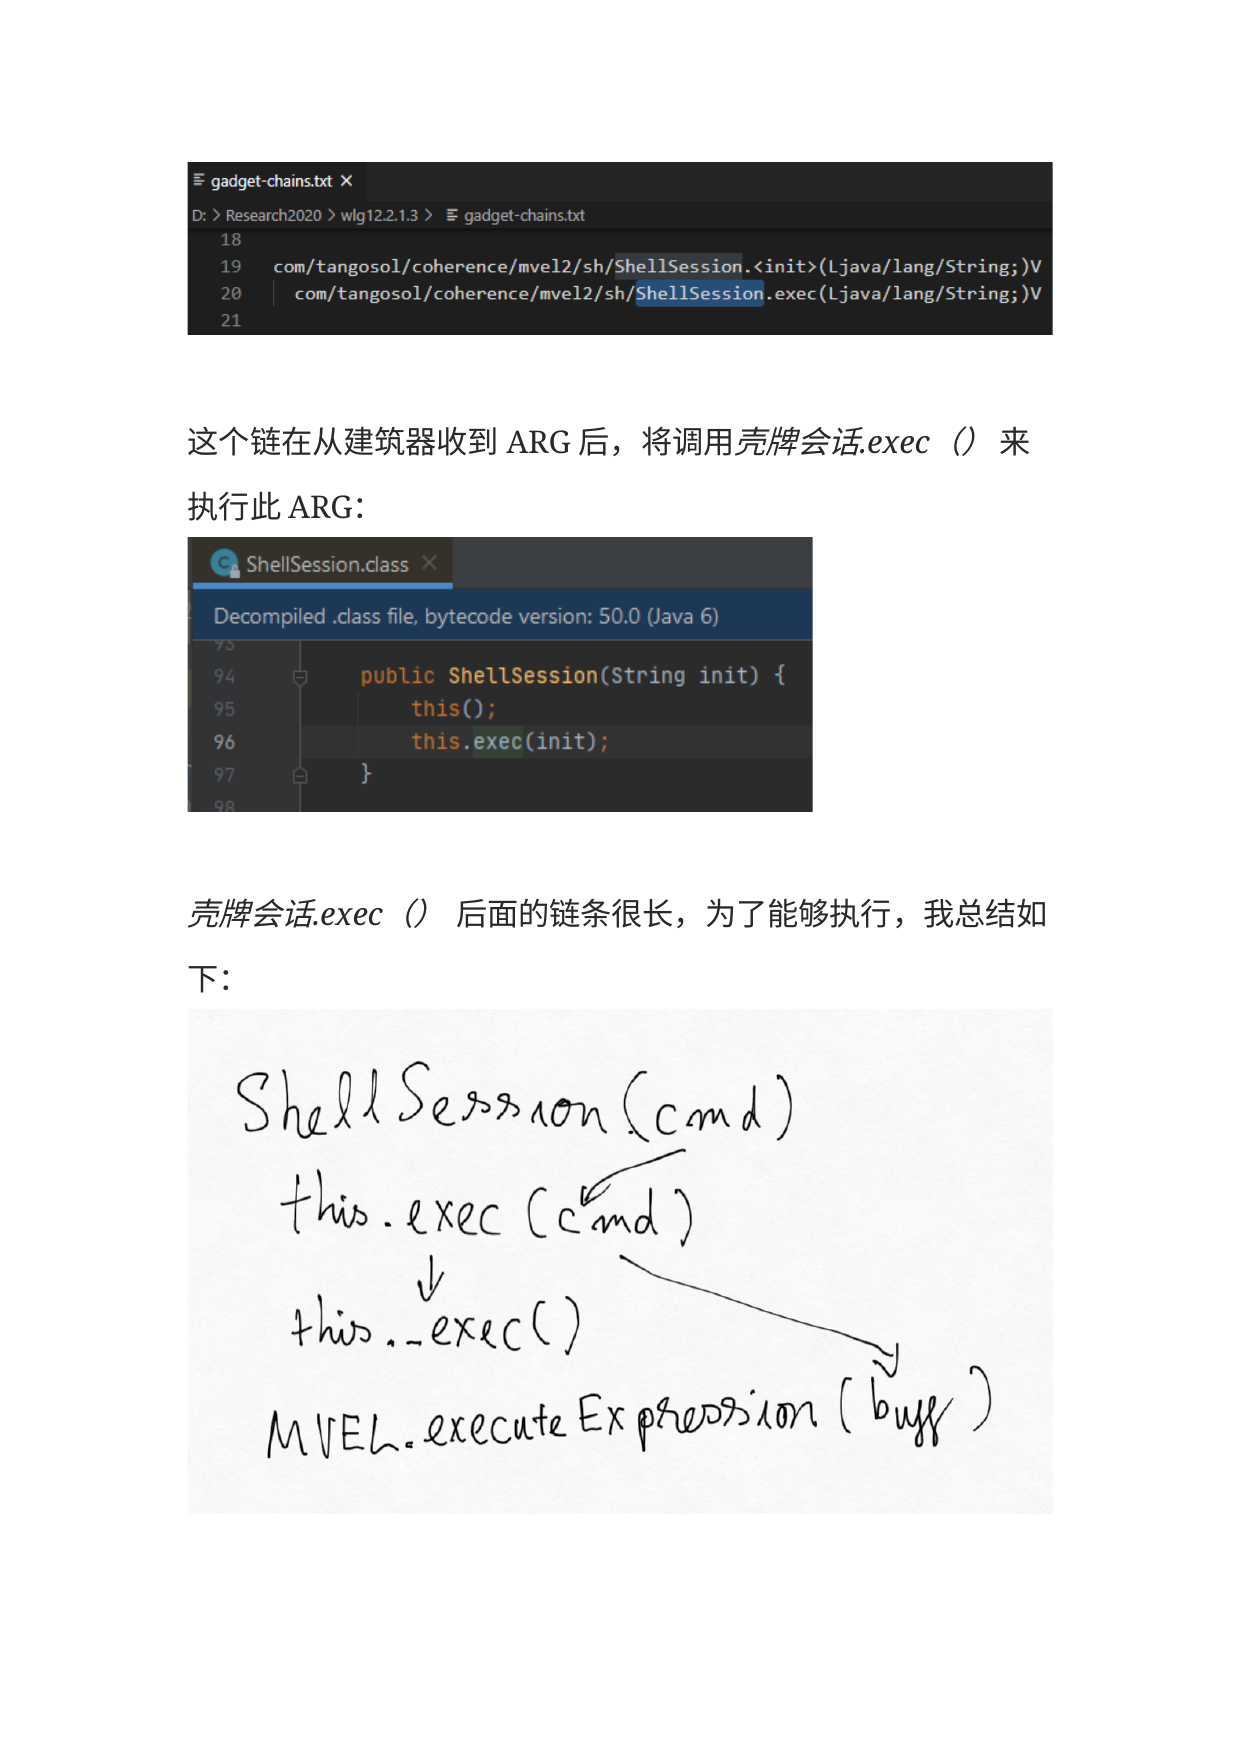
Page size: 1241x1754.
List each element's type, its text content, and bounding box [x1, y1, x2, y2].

text 这个链在从建筑器收到 ARG 后，将调用壳牌会话.exec（） 来执行此 ARG： [187, 407, 1053, 537]
picture [187, 537, 813, 812]
picture [187, 1009, 1053, 1514]
picture [187, 162, 1053, 335]
text 壳牌会话.exec（） 后面的链条很长，为了能够执行，我总结如下： [187, 879, 1053, 1009]
